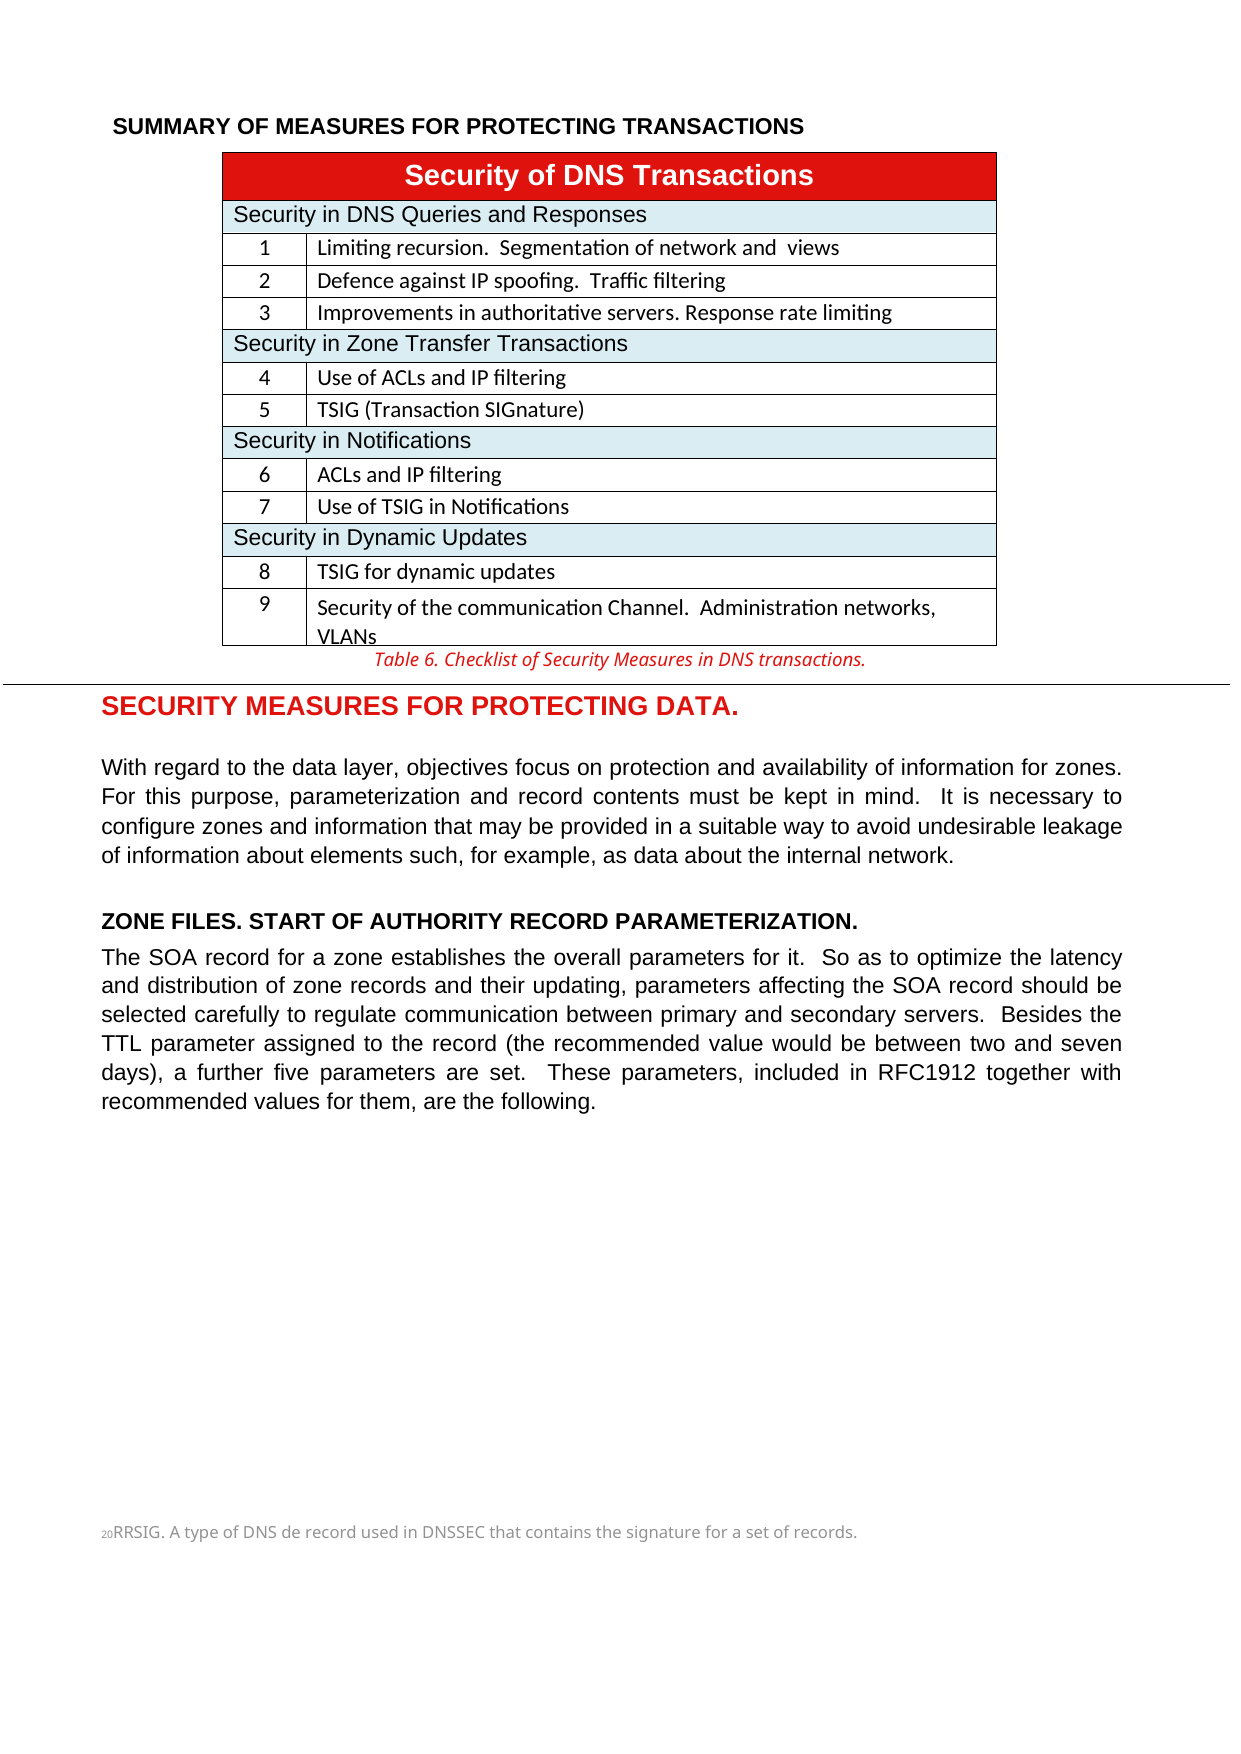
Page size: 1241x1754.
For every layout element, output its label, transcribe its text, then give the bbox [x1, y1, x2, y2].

table_cell 5 [223, 395, 306, 426]
table_cell Security in Dynamic Updates [223, 524, 996, 556]
table_cell Security of the communication Channel. Administration networks, VLANs [307, 589, 996, 645]
table_cell 6 [223, 459, 306, 491]
table_cell 2 [223, 266, 306, 297]
table_cell Security in Zone Transfer Transactions [223, 330, 996, 362]
text Table 6. Checklist of Security Measures in DNS transactions. [0, 646, 1240, 672]
table_cell Use of TSIG in Notifications [307, 492, 996, 523]
table_cell 7 [223, 492, 306, 523]
table_cell 8 [223, 557, 306, 588]
table_cell 4 [223, 363, 306, 394]
table_cell 1 [223, 234, 306, 264]
table_header Security of DNS Transactions [223, 153, 996, 200]
table_cell Security in Notifications [223, 427, 996, 458]
table_cell Defence against IP spoofing. Traffic filtering [307, 266, 996, 297]
table_cell Security in DNS Queries and Responses [223, 201, 996, 232]
table_cell ACLs and IP filtering [307, 459, 996, 491]
table_header SECURITY MEASURES FOR PROTECTING DATA. With regard to the data layer, objectives focus on protection and availability of information for zones. For this purpose, parameterization and record contents must be kept in mind. It is necessary to configure zones and information that may be provided in a suitable way to avoid undesirable leakage of information about elements such, for example, as data about the internal network. ZONE FILES. START OF AUTHORITY RECORD PARAMETERIZATION. The SOA record for a zone establishes the overall parameters for it. So as to optimize the latency and distribution of zone records and their updating, parameters affecting the SOA record should be selected carefully to regulate communication between primary and secondary servers. Besides the TTL parameter assigned to the record (the recommended value would be between two and seven days), a further five parameters are set. These parameters, included in RFC1912 together with recommended values for them, are the following. 20RRSIG. A type of DNS de record used in DNSSEC that contains the signature for a set of records. [3, 685, 1229, 1596]
table_cell 9 [223, 589, 306, 645]
table_cell TSIG for dynamic updates [307, 557, 996, 588]
table_cell Use of ACLs and IP filtering [307, 363, 996, 394]
table_cell Improvements in authoritative servers. Response rate limiting [307, 298, 996, 329]
text SUMMARY OF MEASURES FOR PROTECTING TRANSACTIONS [112, 109, 1240, 141]
table_cell Limiting recursion. Segmentation of network and views [307, 234, 996, 264]
table_cell 3 [223, 298, 306, 329]
table_cell TSIG (Transaction SIGnature) [307, 395, 996, 426]
